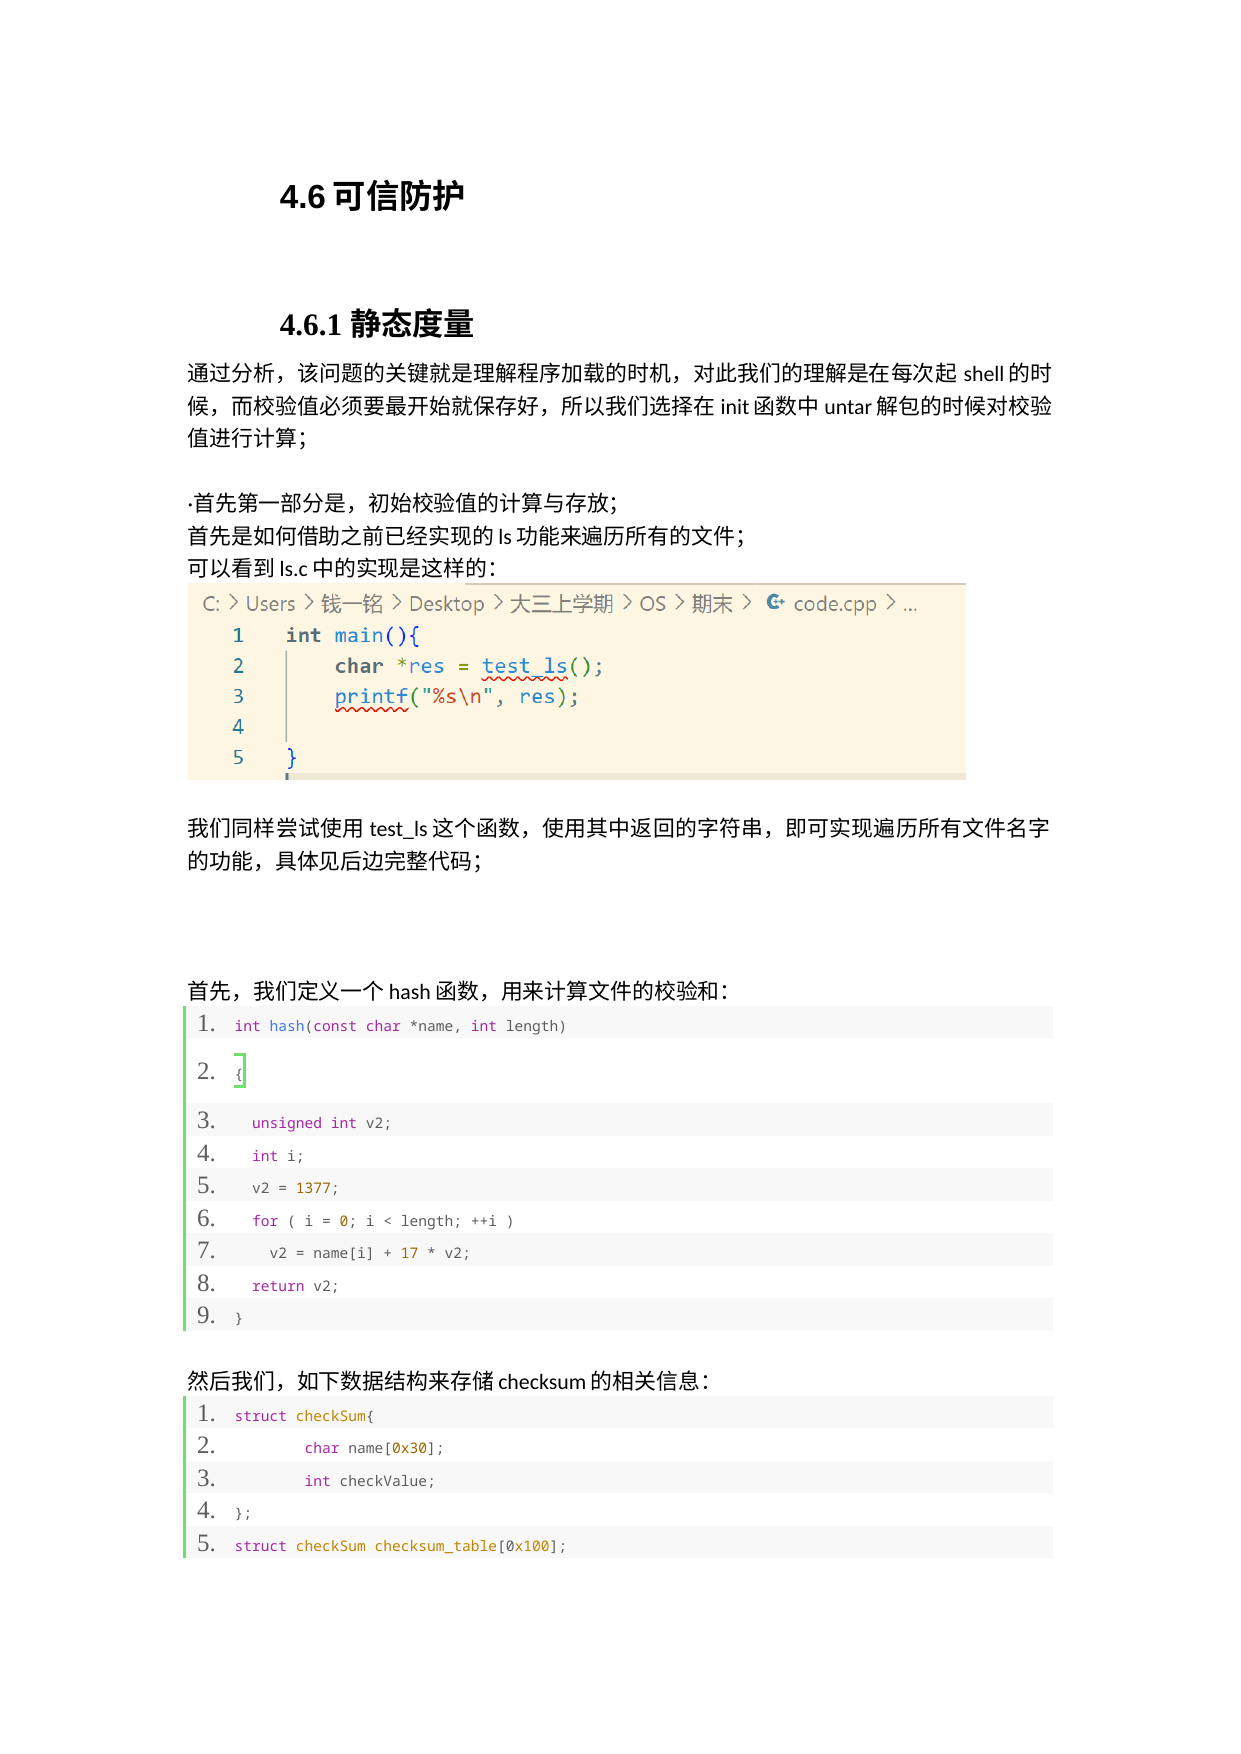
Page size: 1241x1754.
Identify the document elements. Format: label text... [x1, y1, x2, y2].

list char name[0x30]; [186, 1428, 1053, 1461]
text 然后我们，如下数据结构来存储checksum的相关信息： [187, 1363, 1053, 1396]
picture [187, 583, 966, 780]
list int i; [186, 1136, 1053, 1168]
text 首先是如何借助之前已经实现的ls功能来遍历所有的文件； [187, 518, 1053, 551]
list unsigned int v2; [186, 1103, 1053, 1136]
list } [186, 1298, 1053, 1331]
list }; [186, 1493, 1053, 1526]
list v2 = name[i] + 17 * v2; [186, 1233, 1053, 1266]
text 可以看到ls.c中的实现是这样的： [187, 551, 1053, 583]
text ·首先第一部分是，初始校验值的计算与存放； [187, 486, 1053, 518]
list { [186, 1038, 1053, 1103]
list int checkValue; [186, 1461, 1053, 1493]
text 我们同样尝试使用test_ls这个函数，使用其中返回的字符串，即可实现遍历所有文件名字的功能，具体见后边完整代码； [187, 811, 1053, 876]
list for ( i = 0; i < length; ++i ) [186, 1201, 1053, 1233]
subtitle 4.6.1 静态度量 [187, 289, 1053, 354]
text 首先，我们定义一个hash函数，用来计算文件的校验和： [187, 973, 1053, 1006]
subtitle 4.6可信防护 [187, 162, 1053, 227]
list struct checkSum checksum_table[0x100]; [186, 1526, 1053, 1558]
list v2 = 1377; [186, 1168, 1053, 1201]
text 通过分析，该问题的关键就是理解程序加载的时机，对此我们的理解是在每次起shell的时候，而校验值必须要最开始就保存好，所以我们选择在init函数中untar解包的时候对校验值进行计算； [187, 356, 1053, 453]
list int hash(const char *name, int length) [186, 1006, 1053, 1038]
list return v2; [186, 1266, 1053, 1298]
list struct checkSum{ [186, 1396, 1053, 1428]
